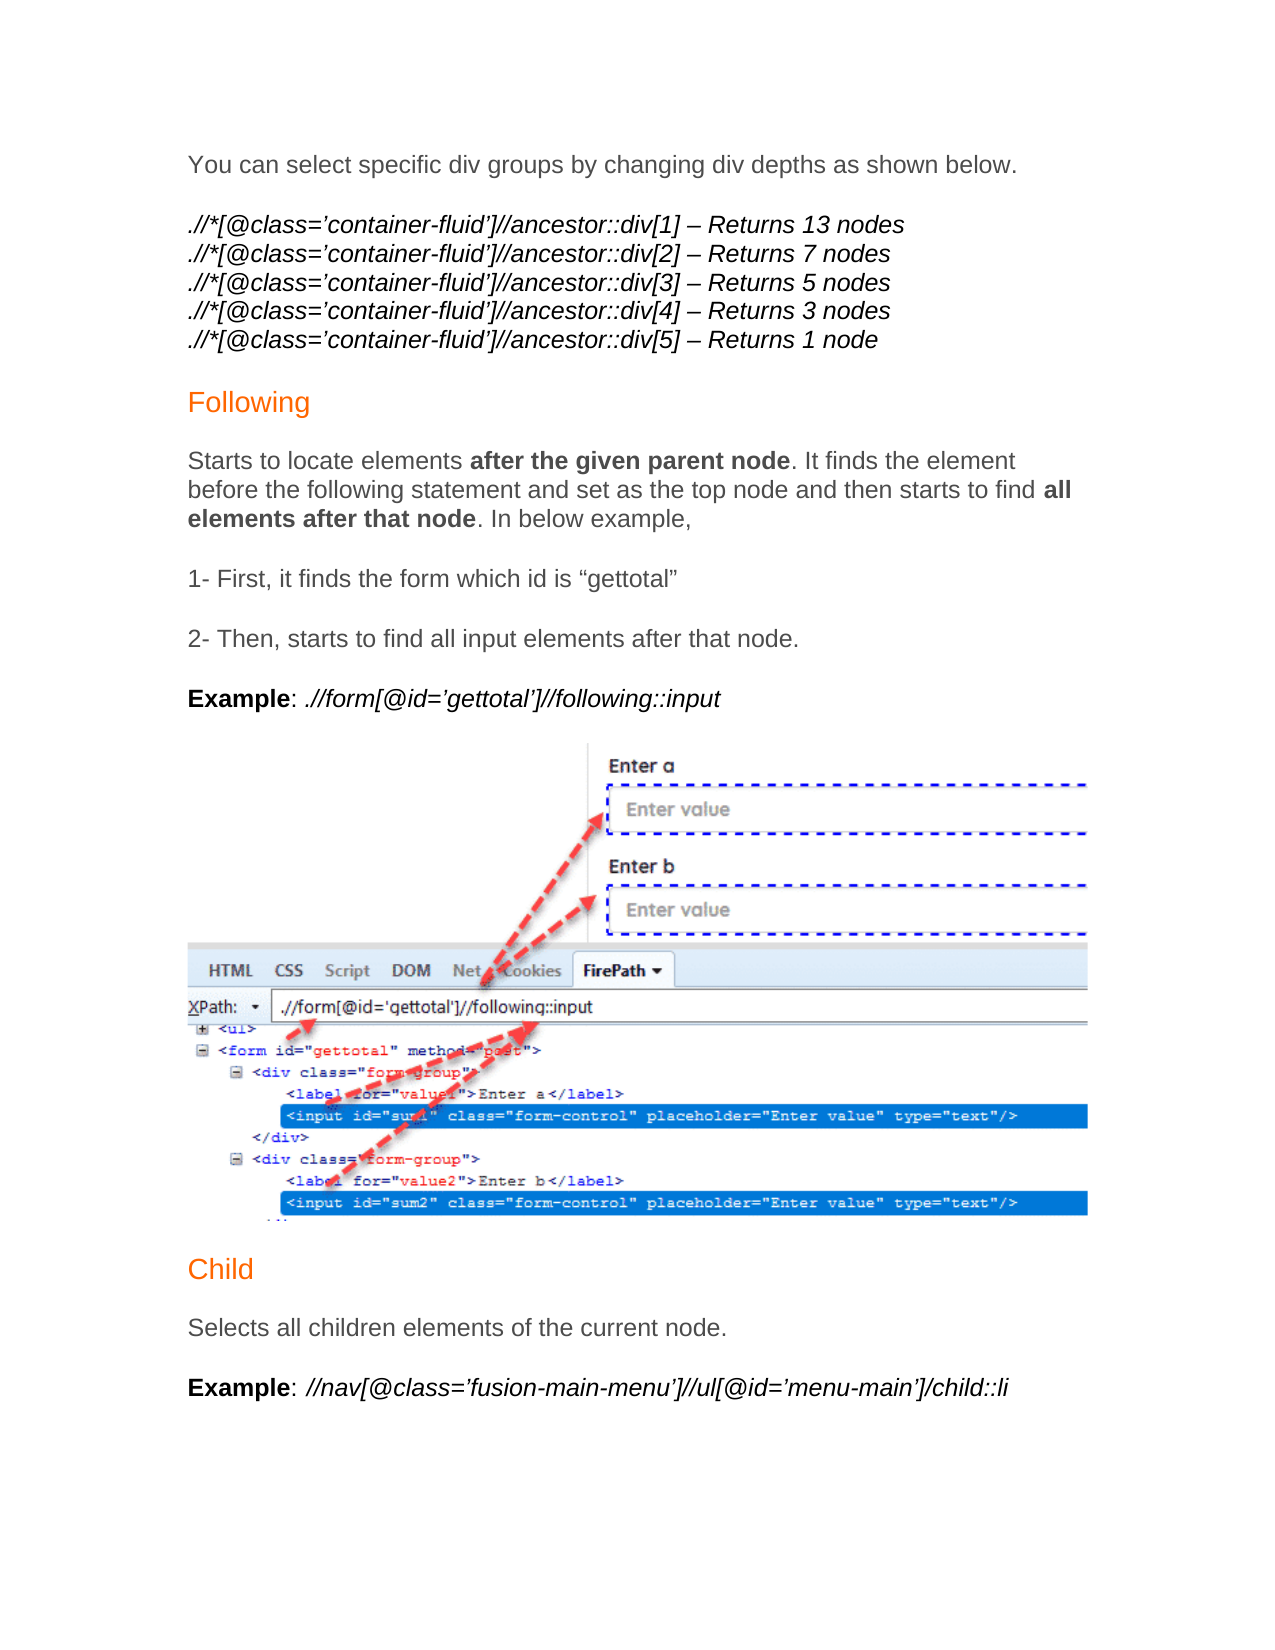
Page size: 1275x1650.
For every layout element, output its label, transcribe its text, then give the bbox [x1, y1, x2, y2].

subtitle Following [187, 385, 1087, 418]
picture [187, 743, 1088, 1221]
text 1- First, it finds the form which id is “gettotal” [187, 564, 1087, 592]
text Selects all children elements of the current node. [187, 1313, 1087, 1342]
text Starts to locate elements after the given parent node. It finds the element before the following statement and set as the top node and then starts to find all elements after that node. In below example, [187, 446, 1087, 532]
text 2- Then, starts to find all input elements after that node. [187, 624, 1087, 652]
text .//*[@class=’container-fluid’]//ancestor::div[1] – Returns 13 nodes .//*[@class=’container-fluid’]//ancestor::div[2] – Returns 7 nodes .//*[@class=’container-fluid’]//ancestor::div[3] – Returns 5 nodes .//*[@class=’container-fluid’]//ancestor::div[4] – Returns 3 nodes .//*[@class=’container-fluid’]//ancestor::div[5] – Returns 1 node [187, 210, 1087, 354]
text Example: //nav[@class=’fusion-main-menu’]//ul[@id=’menu-main’]/child::li [187, 1373, 1087, 1402]
subtitle Child [187, 1252, 1087, 1286]
text Example: .//form[@id=’gettotal’]//following::input [187, 684, 1087, 712]
text You can select specific div groups by changing div depths as shown below. [187, 150, 1087, 179]
